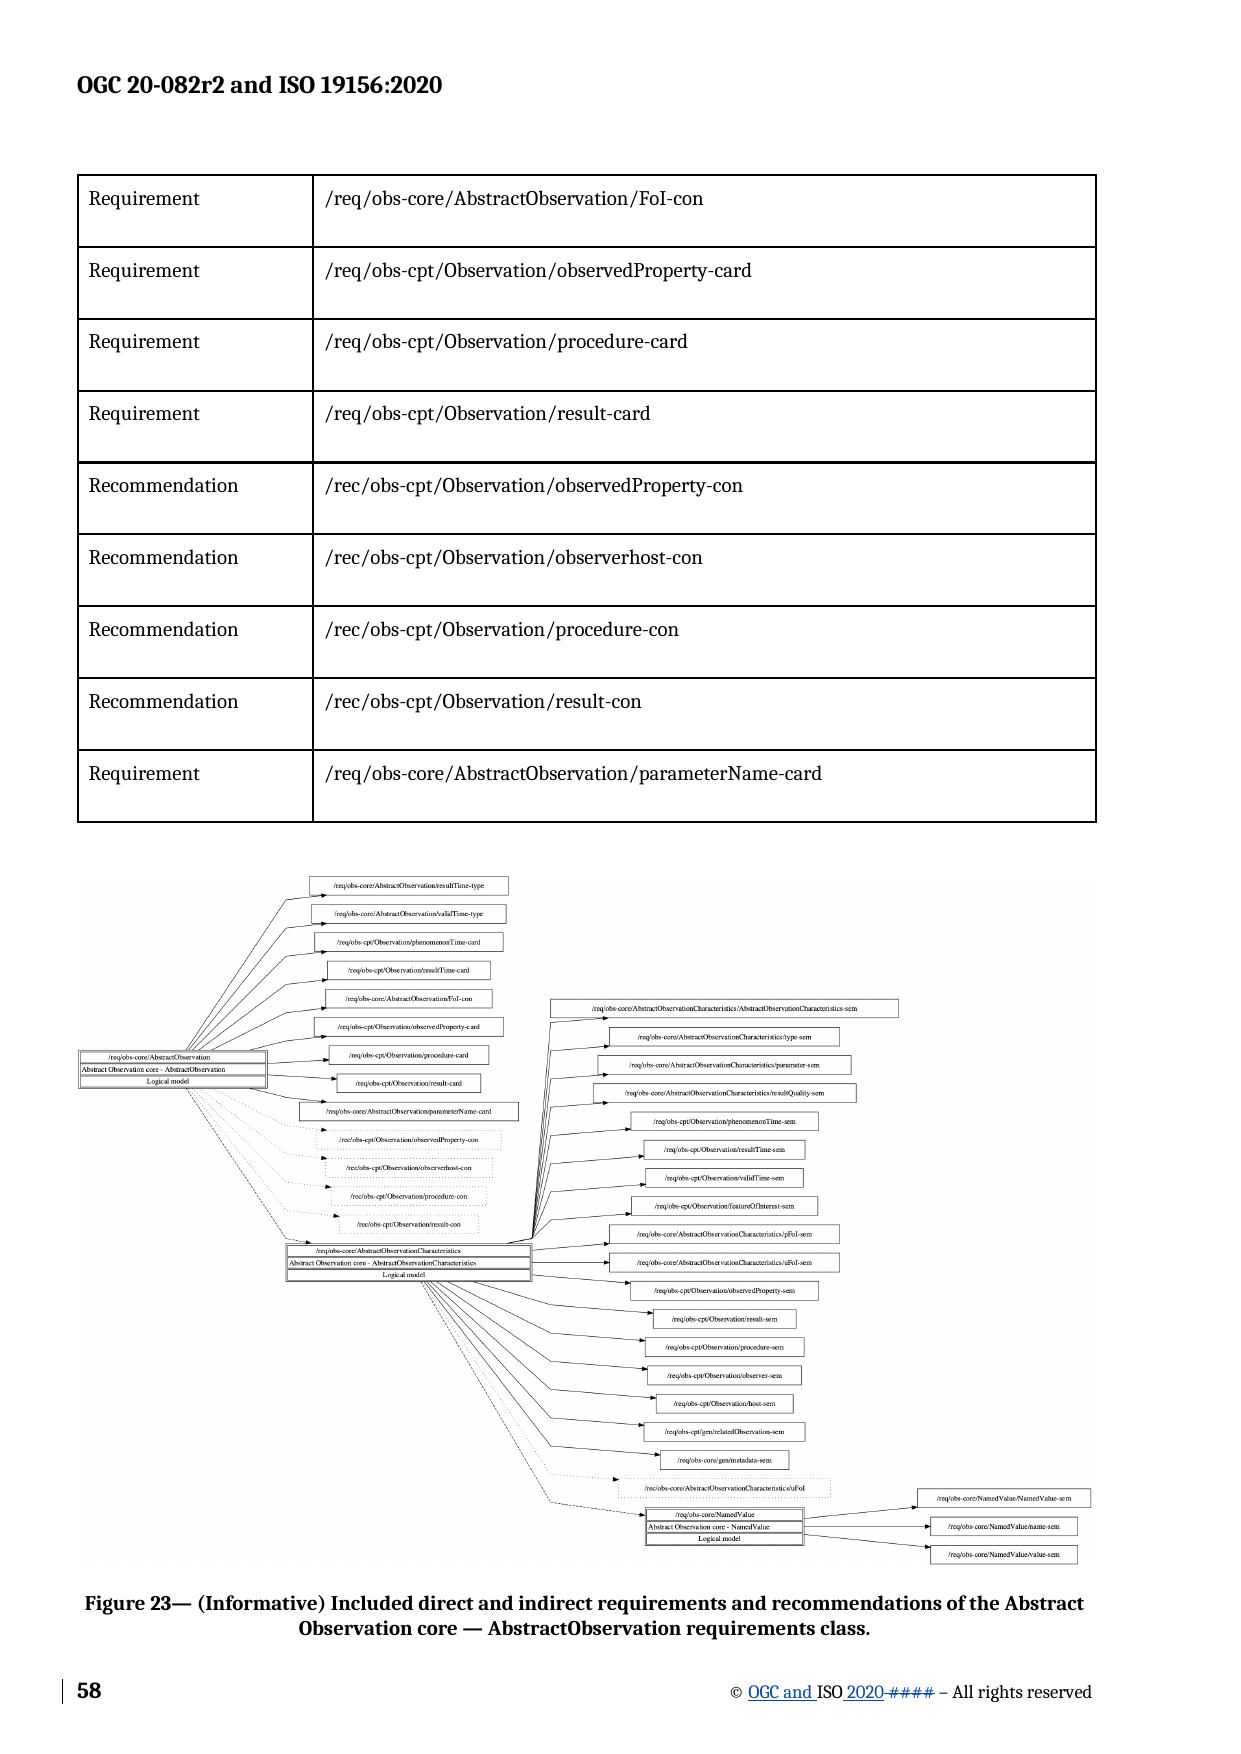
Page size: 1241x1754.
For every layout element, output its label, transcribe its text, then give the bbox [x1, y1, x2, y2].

table_cell Requirement [79, 751, 312, 821]
table_cell /rec/obs-cpt/Observation/result-con [314, 679, 1095, 749]
table_cell Recommendation [79, 464, 312, 533]
table_cell /req/obs-cpt/Observation/procedure-card [314, 320, 1095, 389]
table_cell Recommendation [79, 679, 312, 749]
table_cell /rec/obs-cpt/Observation/procedure-con [314, 607, 1095, 677]
table_cell Requirement [79, 320, 312, 389]
text Figure 23— (Informative) Included direct and indirect requirements and recommendations of the Abstract Observation core — AbstractObservation requirements class. [77, 1590, 1092, 1640]
table_cell /rec/obs-cpt/Observation/observerhost-con [314, 535, 1095, 605]
picture [76, 874, 1093, 1566]
table_cell /req/obs-cpt/Observation/result-card [314, 392, 1095, 461]
table_cell /req/obs-cpt/Observation/observedProperty-card [314, 248, 1095, 318]
table_cell Requirement [79, 392, 312, 461]
table_cell Requirement [79, 176, 312, 246]
table_cell Recommendation [79, 535, 312, 605]
table_cell /req/obs-core/AbstractObservation/parameterName-card [314, 751, 1095, 821]
table_cell Recommendation [79, 607, 312, 677]
table_cell Requirement [79, 248, 312, 318]
table_cell /req/obs-core/AbstractObservation/FoI-con [314, 176, 1095, 246]
table_cell /rec/obs-cpt/Observation/observedProperty-con [314, 464, 1095, 533]
